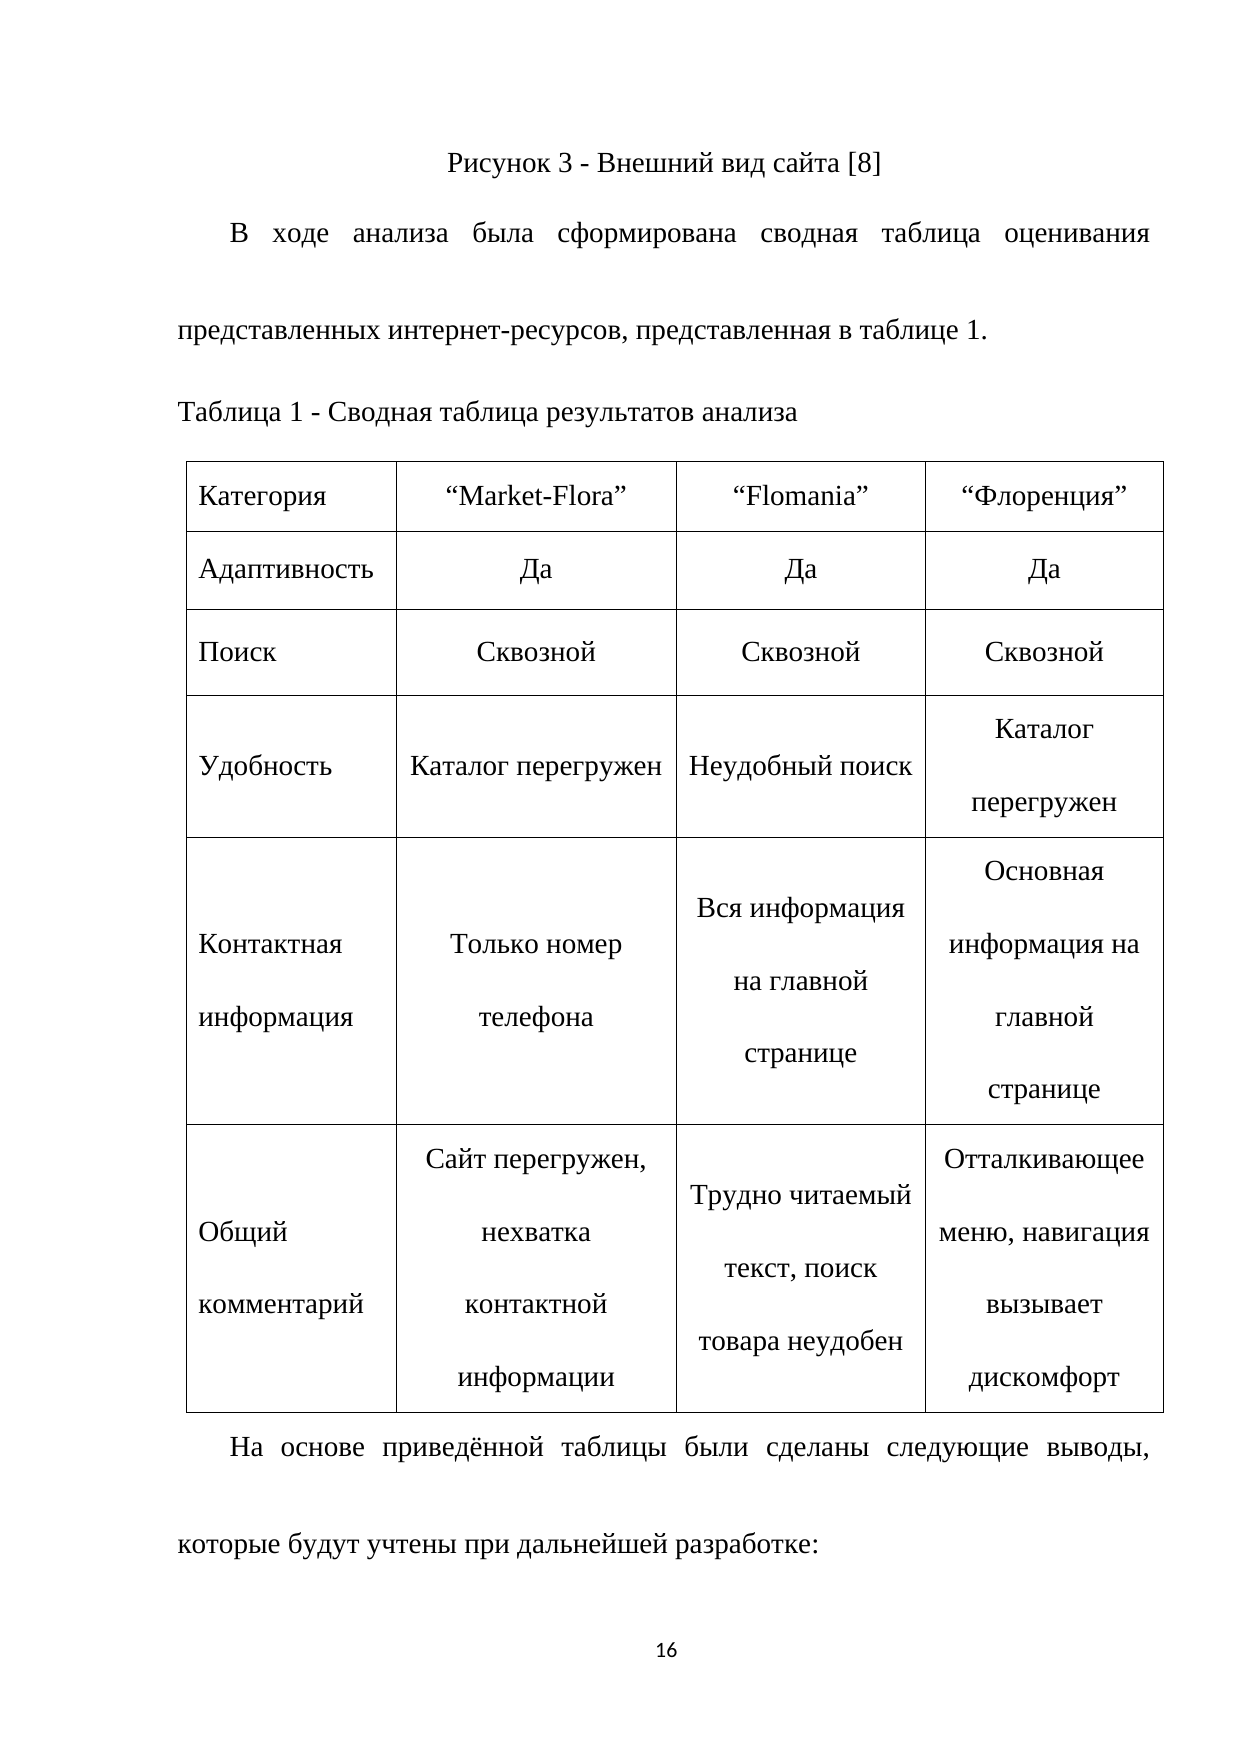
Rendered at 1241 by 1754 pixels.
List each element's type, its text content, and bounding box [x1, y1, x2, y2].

table_cell Сквозной [926, 610, 1163, 694]
table_header “Флоренция” [926, 462, 1163, 531]
text Рисунок 3 - Внешний вид сайта [8] [177, 129, 1151, 194]
table_cell Общий комментарий [187, 1125, 396, 1412]
table_header “Flomania” [677, 462, 925, 531]
table_cell Удобность [187, 696, 396, 837]
text Таблица 1 - Сводная таблица результатов анализа [177, 379, 1151, 444]
table_cell Сквозной [397, 610, 676, 694]
table_cell Каталог перегружен [926, 696, 1163, 837]
table_cell Сквозной [677, 610, 925, 694]
table_cell Сайт перегружен, нехватка контактной информации [397, 1125, 676, 1412]
table_header “Market-Flora” [397, 462, 676, 531]
table_cell Основная информация на главной странице [926, 838, 1163, 1124]
table_cell Контактная информация [187, 838, 396, 1124]
table_cell Вся информация на главной странице [677, 838, 925, 1124]
table_cell Да [397, 532, 676, 609]
text В ходе анализа была сформирована сводная таблица оценивания представленных интернет-ресурсов, представленная в таблице 1. [177, 199, 1151, 361]
table_cell Да [677, 532, 925, 609]
table_cell Да [926, 532, 1163, 609]
table_cell Адаптивность [187, 532, 396, 609]
table_cell Отталкивающее меню, навигация вызывает дискомфорт [926, 1125, 1163, 1412]
table_header Категория [187, 462, 396, 531]
table_cell Неудобный поиск [677, 696, 925, 837]
table_cell Трудно читаемый текст, поиск товара неудобен [677, 1125, 925, 1412]
table_cell Поиск [187, 610, 396, 694]
table_cell Только номер телефона [397, 838, 676, 1124]
table_cell Каталог перегружен [397, 696, 676, 837]
text На основе приведённой таблицы были сделаны следующие выводы, которые будут учтены при дальнейшей разработке: [177, 1413, 1151, 1576]
